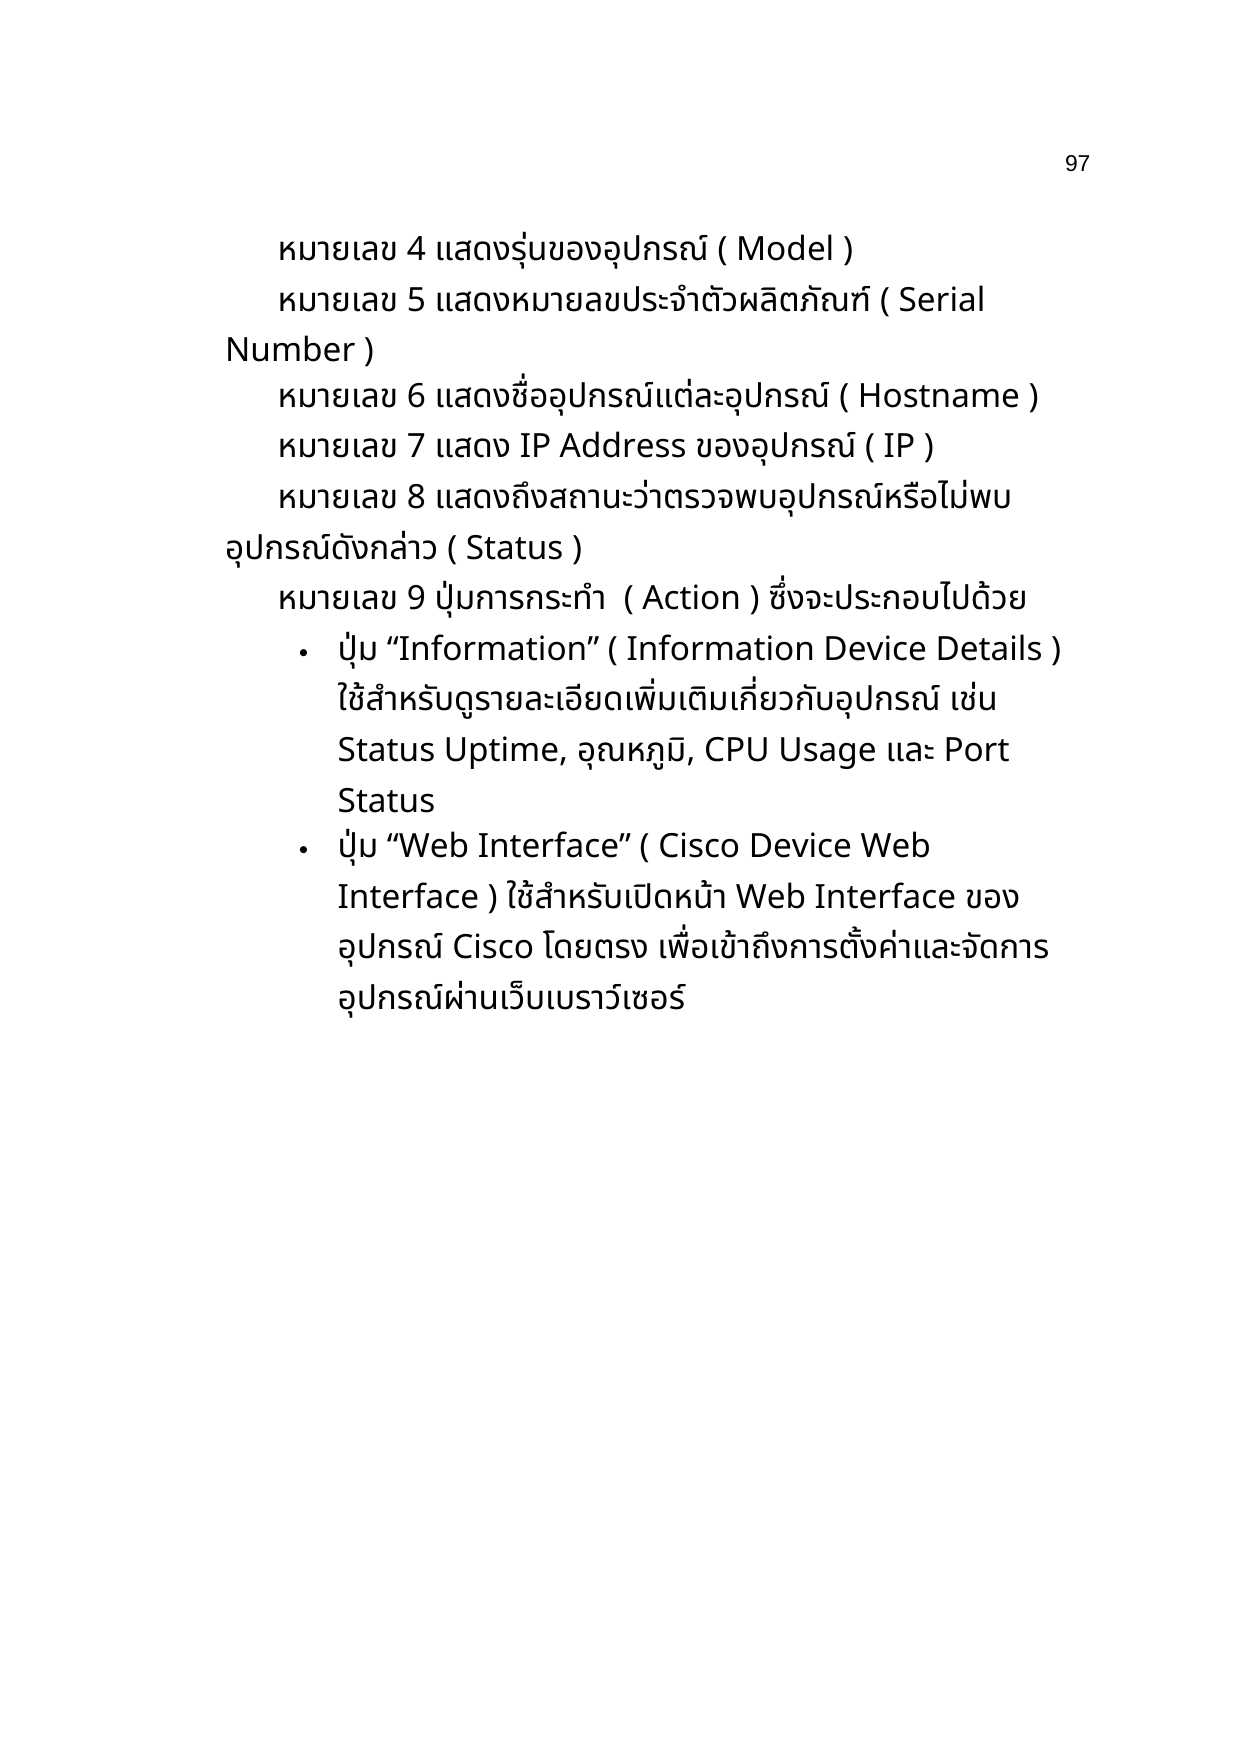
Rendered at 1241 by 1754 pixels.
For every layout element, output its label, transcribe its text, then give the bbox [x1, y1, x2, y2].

text หมายเลข 6 แสดงชื่ออุปกรณ์แต่ละอุปกรณ์ ( Hostname ) [225, 372, 1090, 422]
text หมายเลข 4 แสดงรุ่นของอุปกรณ์ ( Model ) [225, 225, 1090, 276]
list ปุ่ม “Web Interface” ( Cisco Device Web Interface ) ใช้สำหรับเปิดหน้า Web Interface ของอุปกรณ์ Cisco โดยตรง เพื่อเข้าถึงการตั้งค่าและจัดการอุปกรณ์ผ่านเว็บเบราว์เซอร์ [300, 822, 1090, 1024]
text หมายเลข 5 แสดงหมายลขประจำตัวผลิตภัณฑ์ ( Serial Number ) [225, 276, 1090, 372]
list ปุ่ม “Information” ( Information Device Details ) ใช้สำหรับดูรายละเอียดเพิ่มเติมเกี่ยวกับอุปกรณ์ เช่น Status Uptime, อุณหภูมิ, CPU Usage และ Port Status [300, 625, 1090, 822]
text หมายเลข 8 แสดงถึงสถานะว่าตรวจพบอุปกรณ์หรือไม่พบอุปกรณ์ดังกล่าว ( Status ) [225, 473, 1090, 574]
text หมายเลข 7 แสดง IP Address ของอุปกรณ์ ( IP ) [225, 422, 1090, 473]
text หมายเลข 9 ปุ่มการกระทำ ( Action ) ซึ่งจะประกอบไปด้วย [225, 574, 1090, 625]
